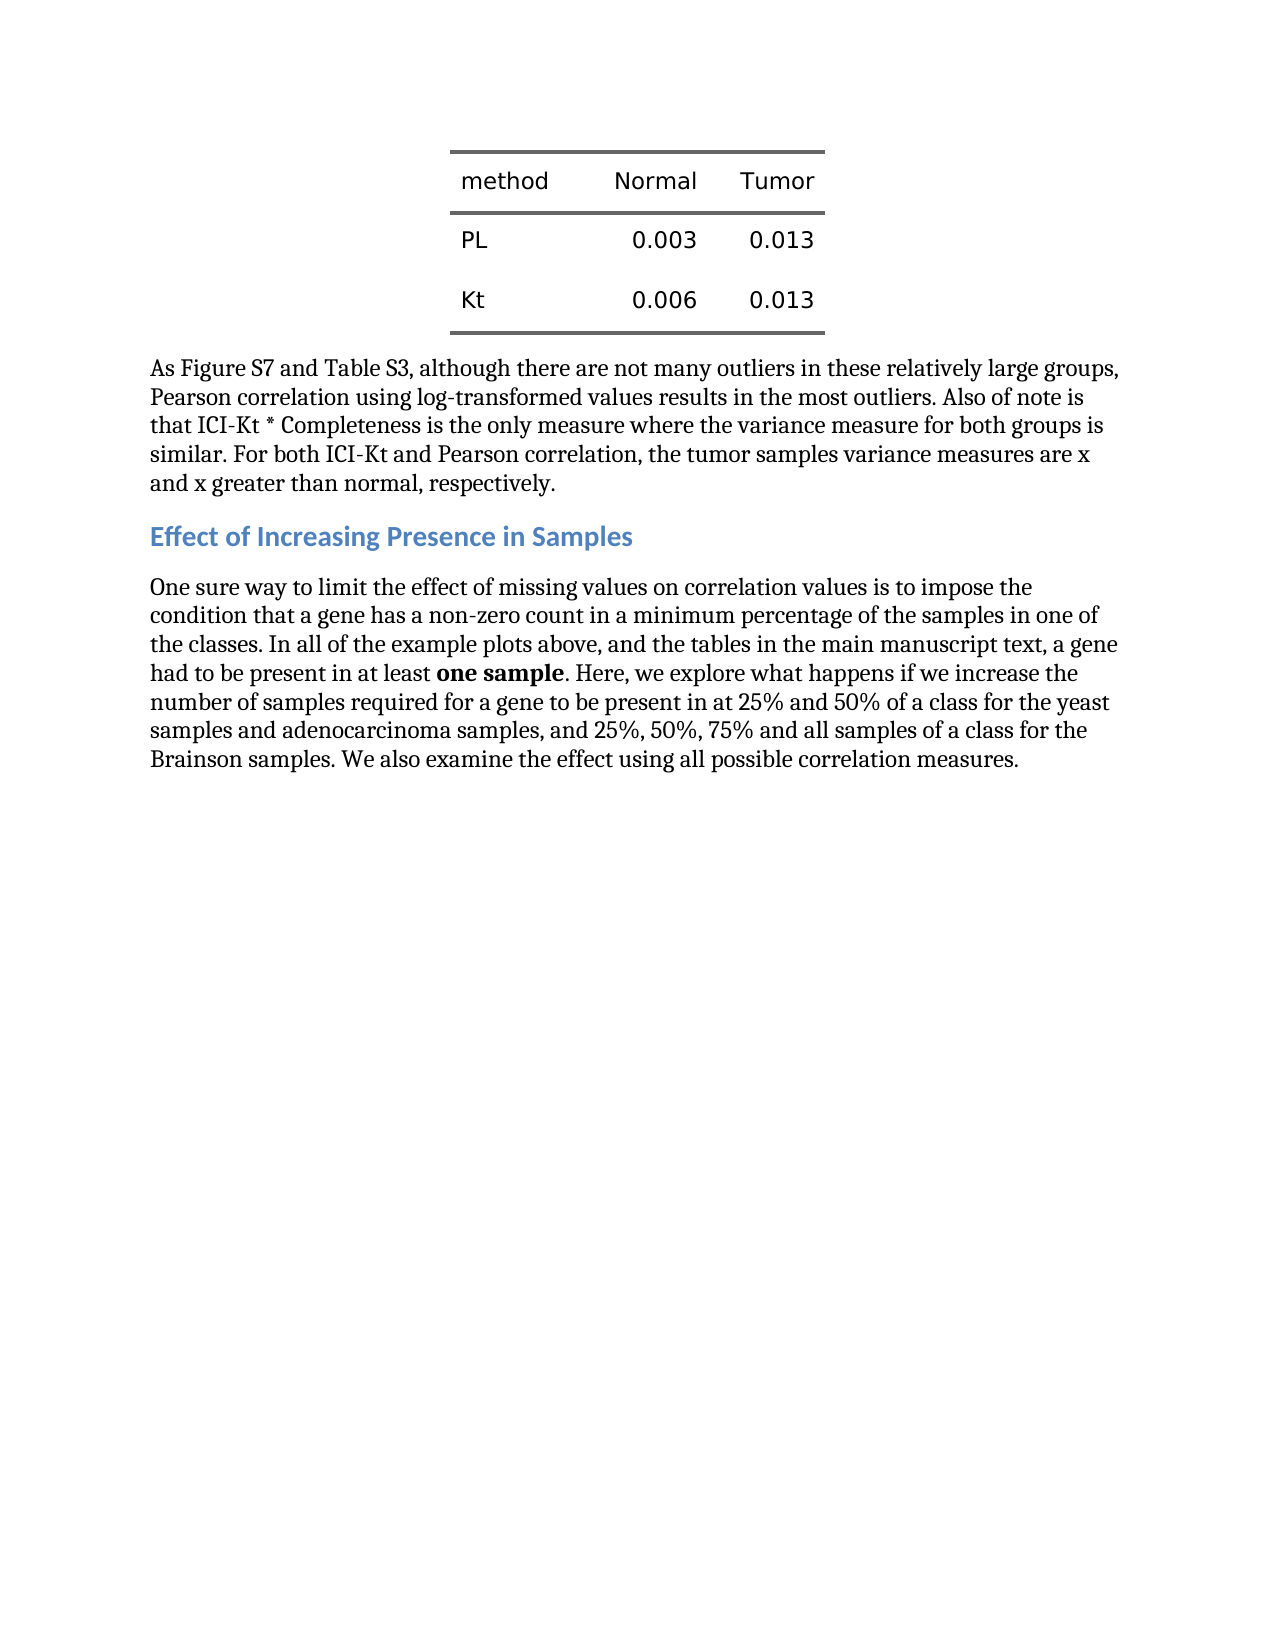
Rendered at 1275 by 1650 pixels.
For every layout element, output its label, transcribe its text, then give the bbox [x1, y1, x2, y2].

table_cell 0.013 [708, 215, 825, 271]
table_header Tumor [708, 154, 825, 211]
table_cell 0.013 [708, 271, 825, 331]
subtitle Effect of Increasing Presence in Samples [150, 518, 1125, 554]
text One sure way to limit the effect of missing values on correlation values is to impose the condition that a gene has a non-zero count in a minimum percentage of the samples in one of the classes. In all of the example plots above, and the tables in the main manuscript text, a gene had to be present in at least one sample. Here, we explore what happens if we increase the number of samples required for a gene to be present in at 25% and 50% of a class for the yeast samples and adenocarcinoma samples, and 25%, 50%, 75% and all samples of a class for the Brainson samples. We also examine the effect using all possible correlation measures. [150, 573, 1125, 774]
table_cell PL [450, 215, 581, 271]
table_cell 0.003 [581, 215, 707, 271]
text As Figure S7 and Table S3, although there are not many outliers in these relatively large groups, Pearson correlation using log-transformed values results in the most outliers. Also of note is that ICI-Kt * Completeness is the only measure where the variance measure for both groups is similar. For both ICI-Kt and Pearson correlation, the tumor samples variance measures are x and x greater than normal, respectively. [150, 354, 1125, 497]
table_header method [450, 154, 581, 211]
table_cell 0.006 [581, 271, 707, 331]
table_cell Kt [450, 271, 581, 331]
table_header Normal [581, 154, 707, 211]
